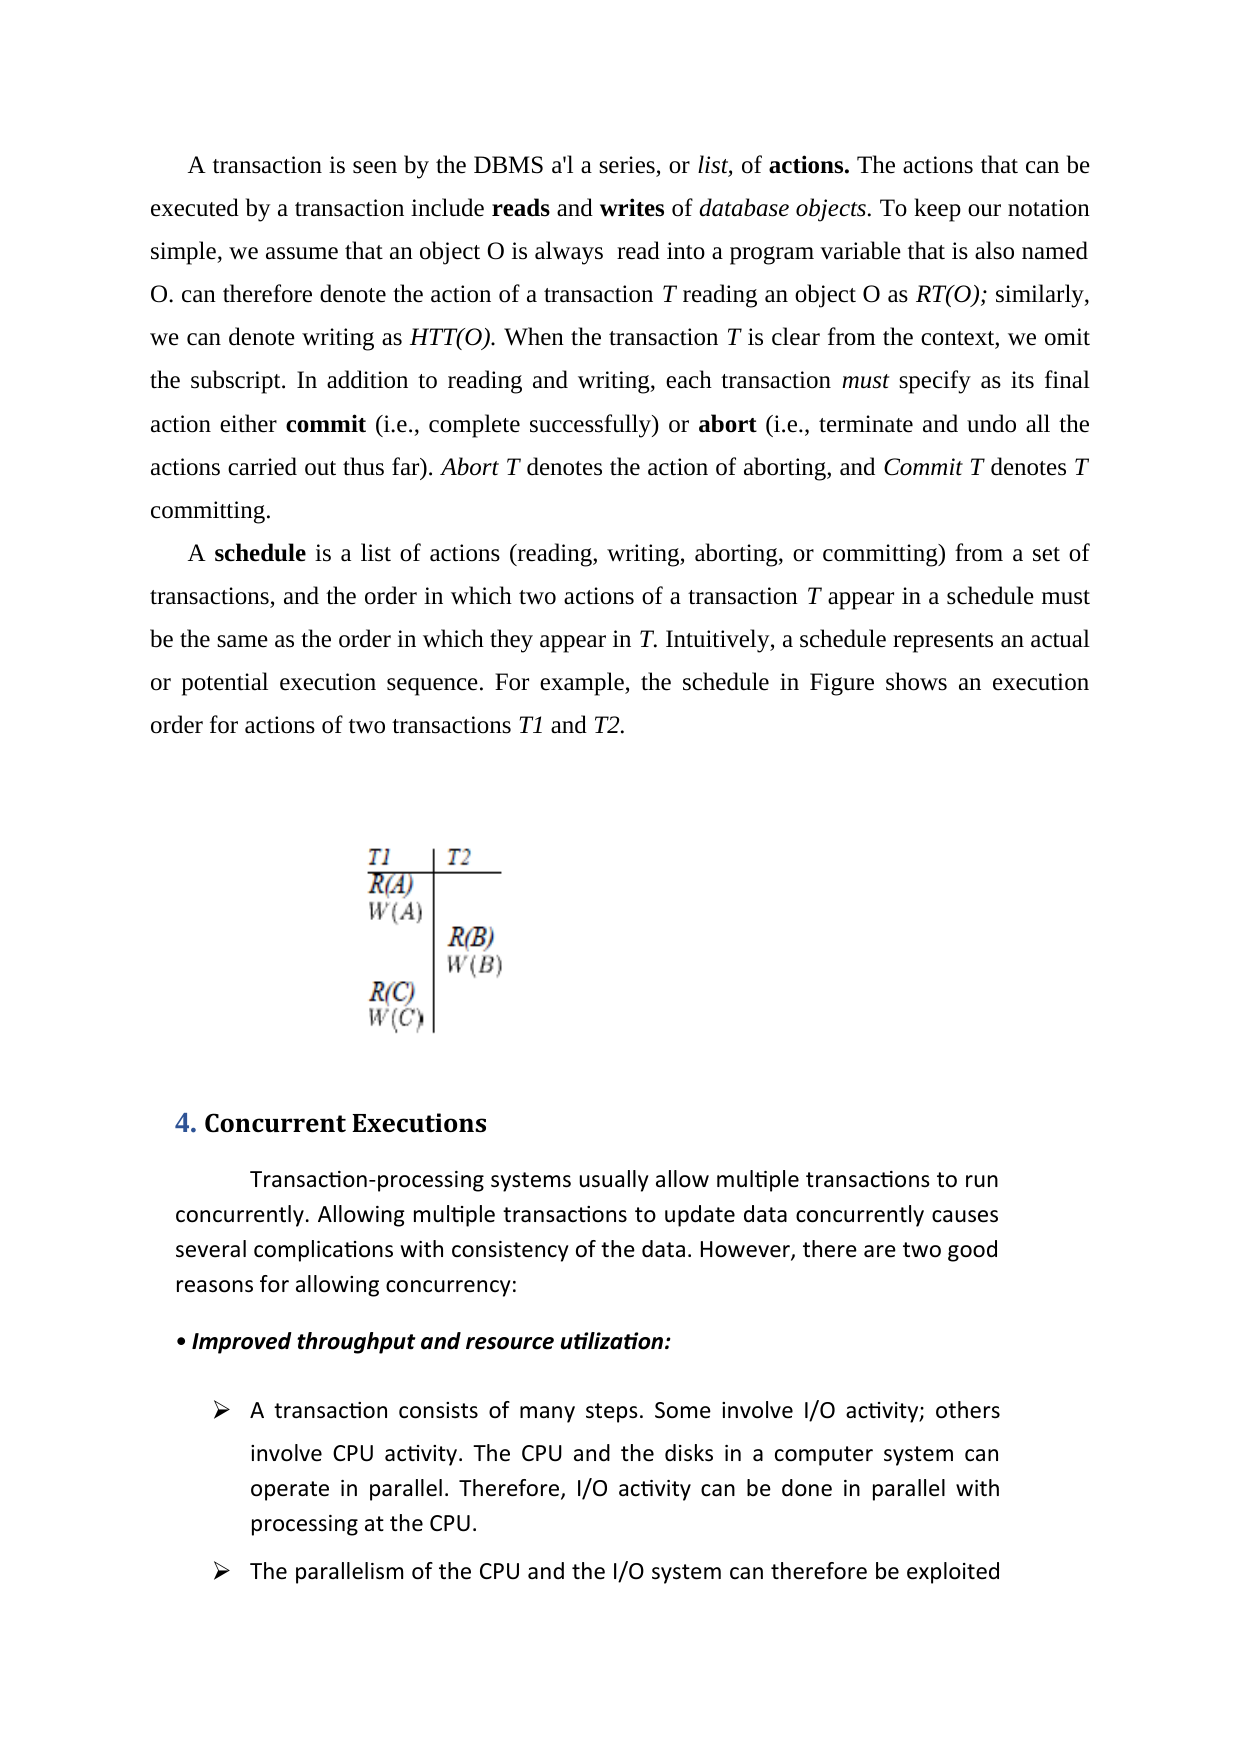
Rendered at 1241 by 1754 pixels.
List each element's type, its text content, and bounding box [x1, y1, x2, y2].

text Transaction-processing systems usually allow multiple transactions to run concurrently. Allowing multiple transactions to update data concurrently causes several complications with consistency of the data. However, there are two good reasons for allowing concurrency: [175, 1164, 1001, 1299]
picture [187, 782, 580, 1058]
list A transaction consists of many steps. Some involve I/O activity; others involve CPU activity. The CPU and the disks in a computer system can operate in parallel. Therefore, I/O activity can be done in parallel with processing at the CPU. [212, 1382, 1002, 1538]
subtitle Concurrent Executions [175, 1105, 1090, 1139]
text A transaction is seen by the DBMS a'l a series, or list, of actions. The actions that can be executed by a transaction include reads and writes of database objects. To keep our notation simple, we assume that an object O is always read into a program variable that is also named O. can therefore denote the action of a transaction T reading an object O as RT(O); similarly, we can denote writing as HTT(O). When the transaction T is clear from the context, we omit the subscript. In addition to reading and writing, each transaction must specify as its final action either commit (i.e., complete successfully) or abort (i.e., terminate and undo all the actions carried out thus far). Abort T denotes the action of aborting, and Commit T denotes T committing. [150, 150, 1090, 524]
text A schedule is a list of actions (reading, writing, aborting, or committing) from a set of transactions, and the order in which two actions of a transaction T appear in a schedule must be the same as the order in which they appear in T. Intuitively, a schedule represents an actual or potential execution sequence. For example, the schedule in Figure shows an execution order for actions of two transactions T1 and T2. [150, 538, 1090, 739]
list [212, 1542, 1002, 1594]
list Improved throughput and resource utilization: [175, 1325, 1002, 1356]
